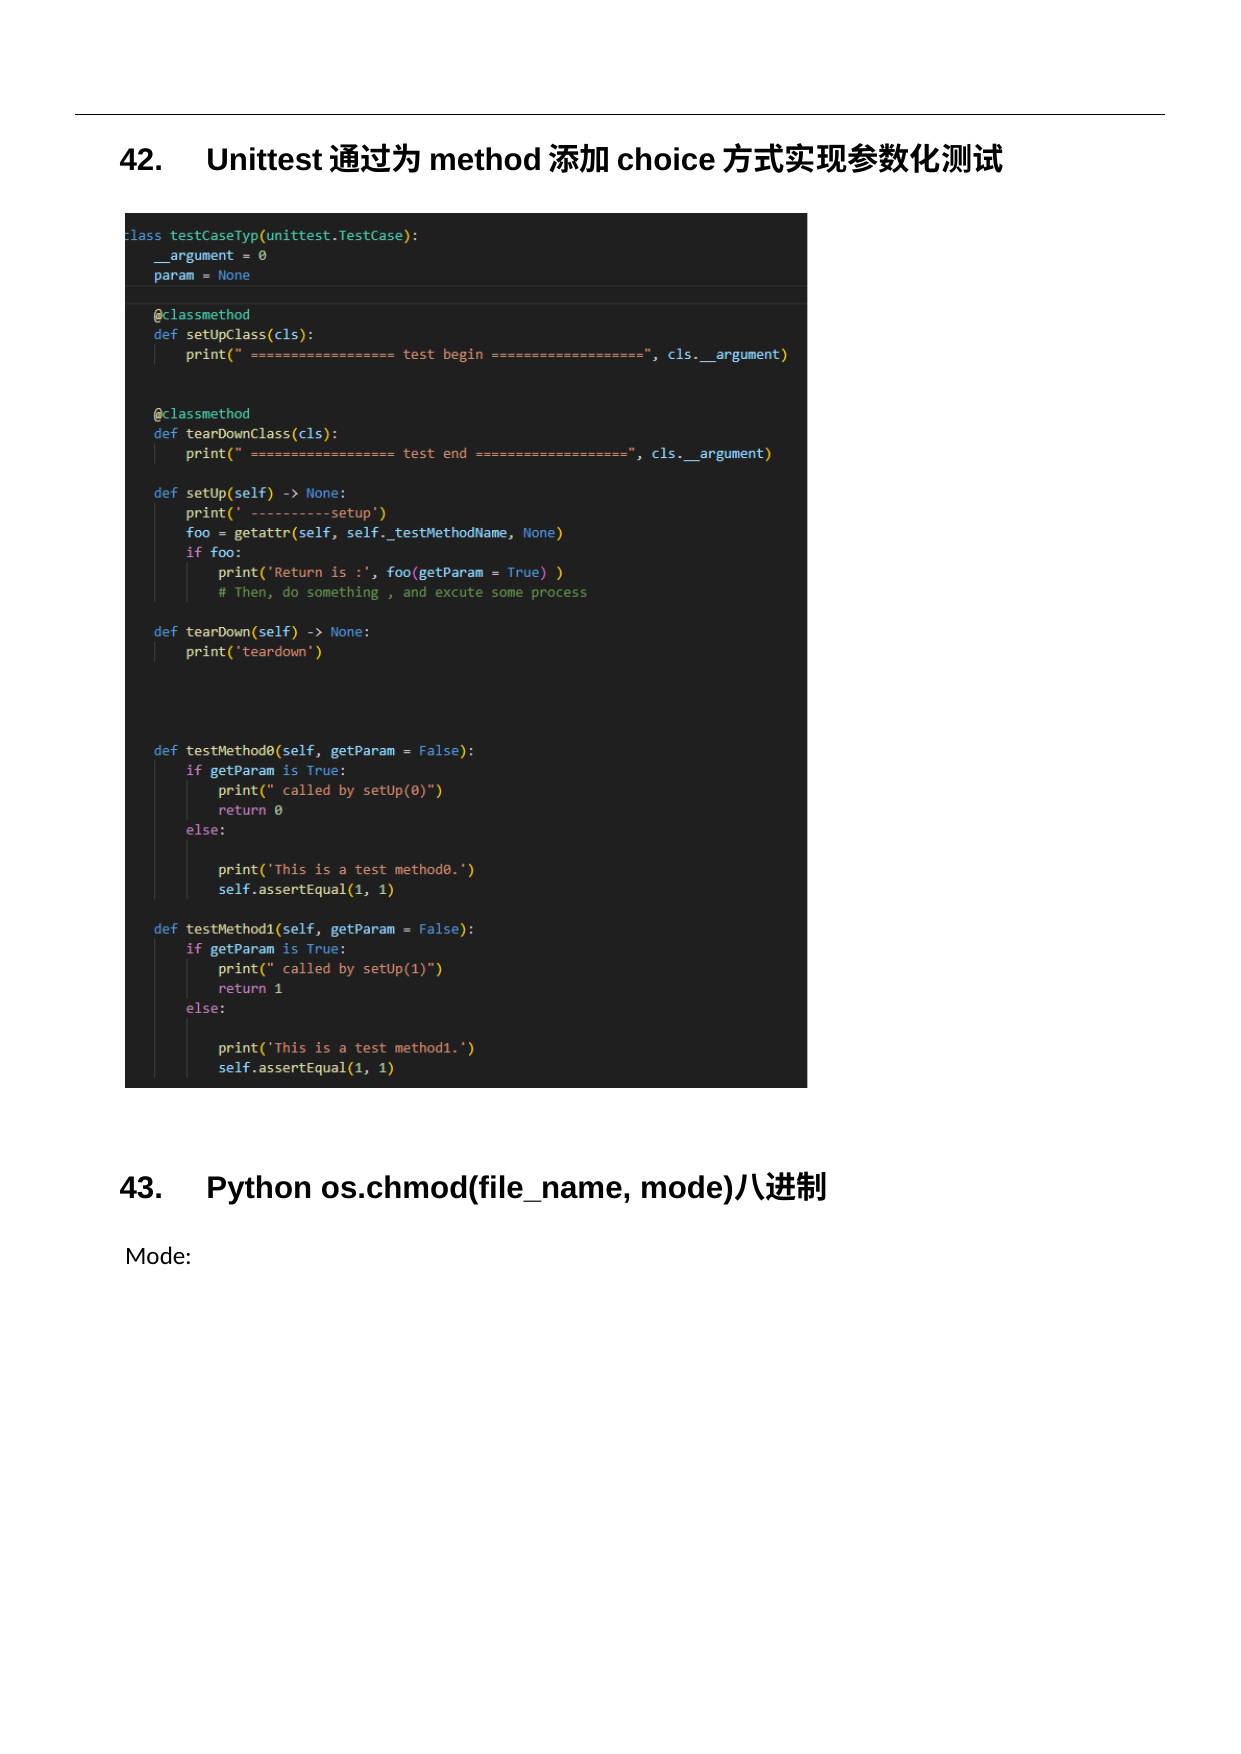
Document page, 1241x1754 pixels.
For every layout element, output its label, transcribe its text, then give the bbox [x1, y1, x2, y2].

text Mode: [75, 1239, 1165, 1272]
subtitle Unittest通过为method添加choice方式实现参数化测试 [119, 124, 1165, 189]
subtitle Python os.chmod(file_name, mode)八进制 [119, 1152, 1165, 1217]
